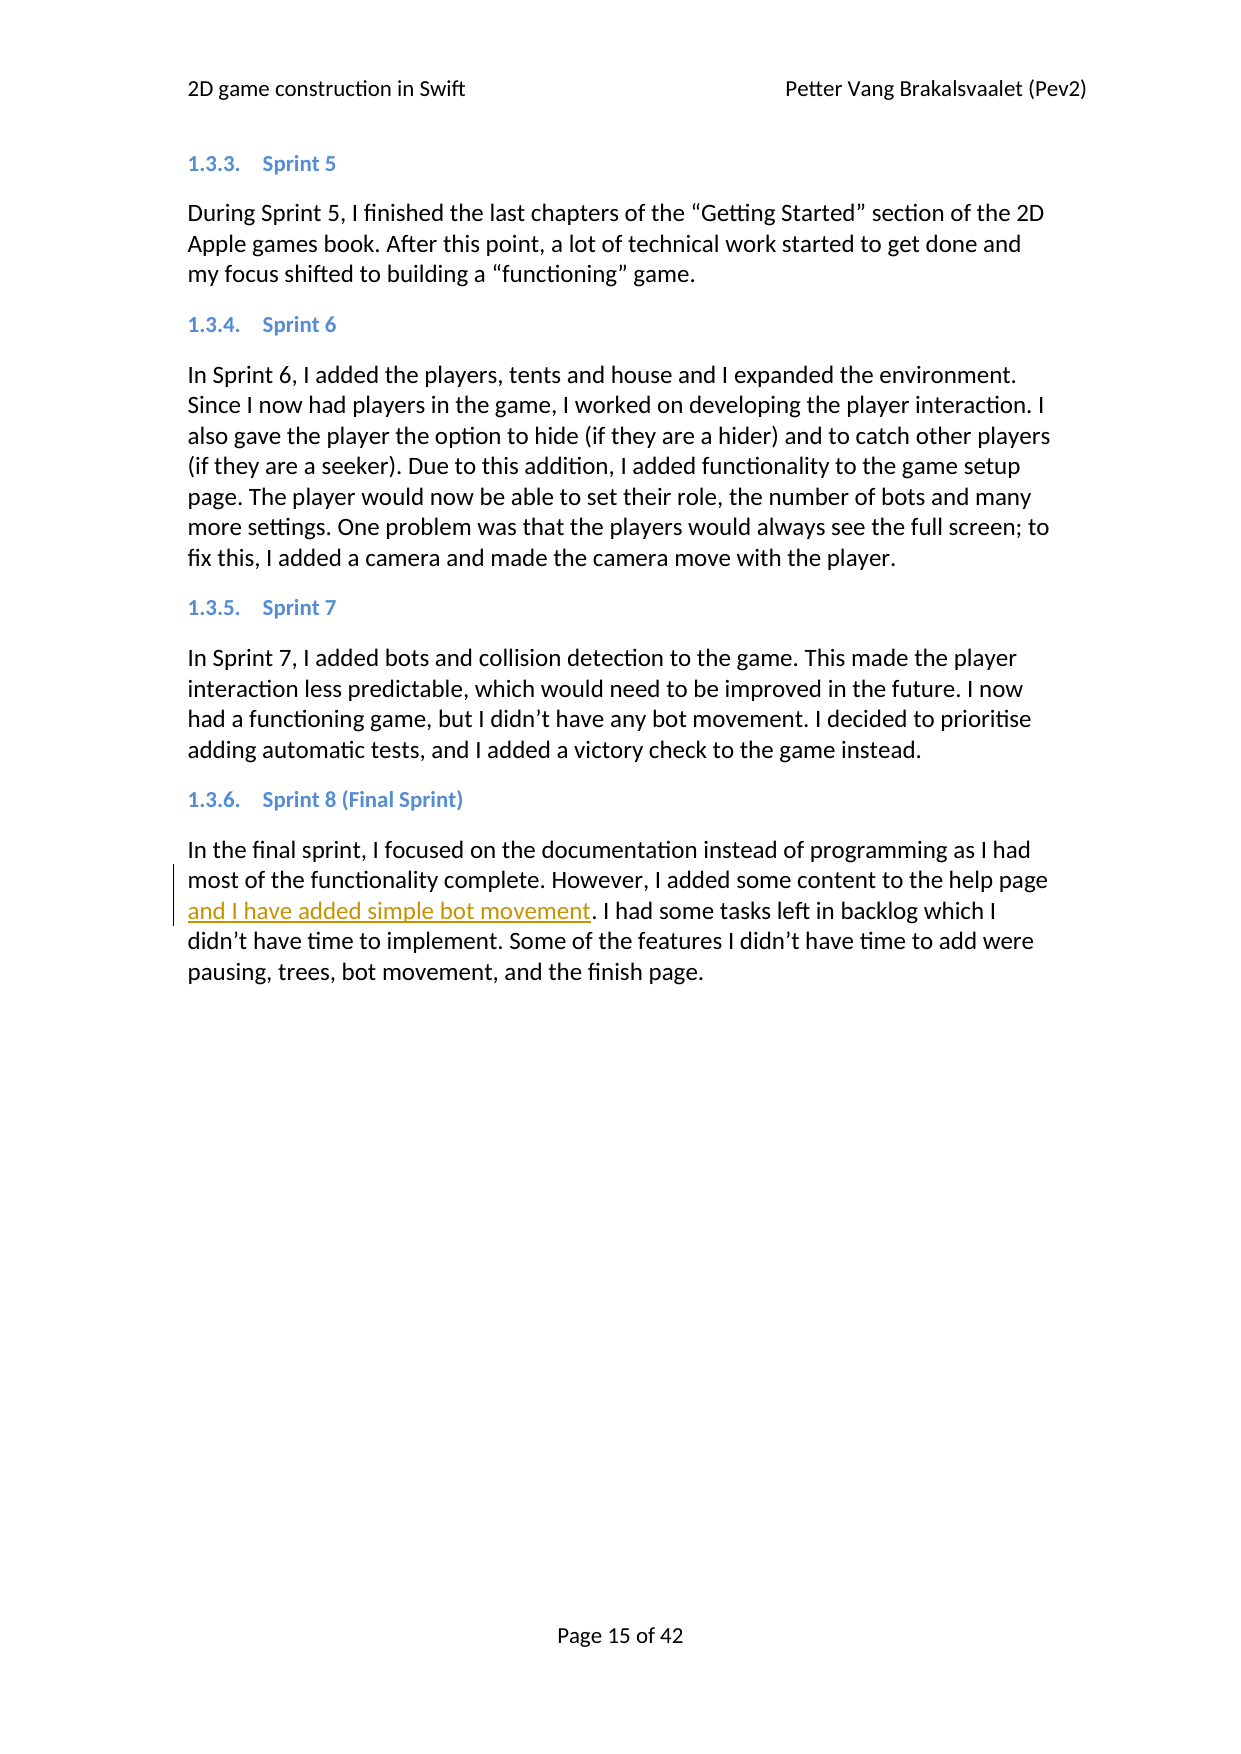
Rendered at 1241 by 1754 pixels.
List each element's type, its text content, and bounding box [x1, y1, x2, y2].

subtitle Sprint 8 (Final Sprint) [187, 785, 1053, 813]
text During Sprint 5, I finished the last chapters of the “Getting Started” section of the 2D Apple games book. After this point, a lot of technical work started to get done and my focus shifted to building a “functioning” game. [187, 198, 1053, 289]
text In Sprint 6, I added the players, tents and house and I expanded the environment. Since I now had players in the game, I worked on developing the player interaction. I also gave the player the option to hide (if they are a hider) and to catch other players (if they are a seeker). Due to this addition, I added functionality to the game setup page. The player would now be able to set their role, the number of bots and many more settings. One problem was that the players would always see the full screen; to fix this, I added a camera and made the camera move with the player. [187, 359, 1053, 572]
subtitle Sprint 5 [187, 149, 1053, 177]
subtitle Sprint 7 [187, 593, 1053, 621]
subtitle Sprint 6 [187, 310, 1053, 338]
text In Sprint 7, I added bots and collision detection to the game. This made the player interaction less predictable, which would need to be improved in the future. I now had a functioning game, but I didn’t have any bot movement. I decided to prioritise adding automatic tests, and I added a victory check to the game instead. [187, 642, 1053, 764]
text In the final sprint, I focused on the documentation instead of programming as I had most of the functionality complete. However, I added some content to the help page. I had some tasks left in backlog which I didn’t have time to implement. Some of the features I didn’t have time to add were pausing, trees, bot movement, and the finish page. [187, 834, 1053, 987]
